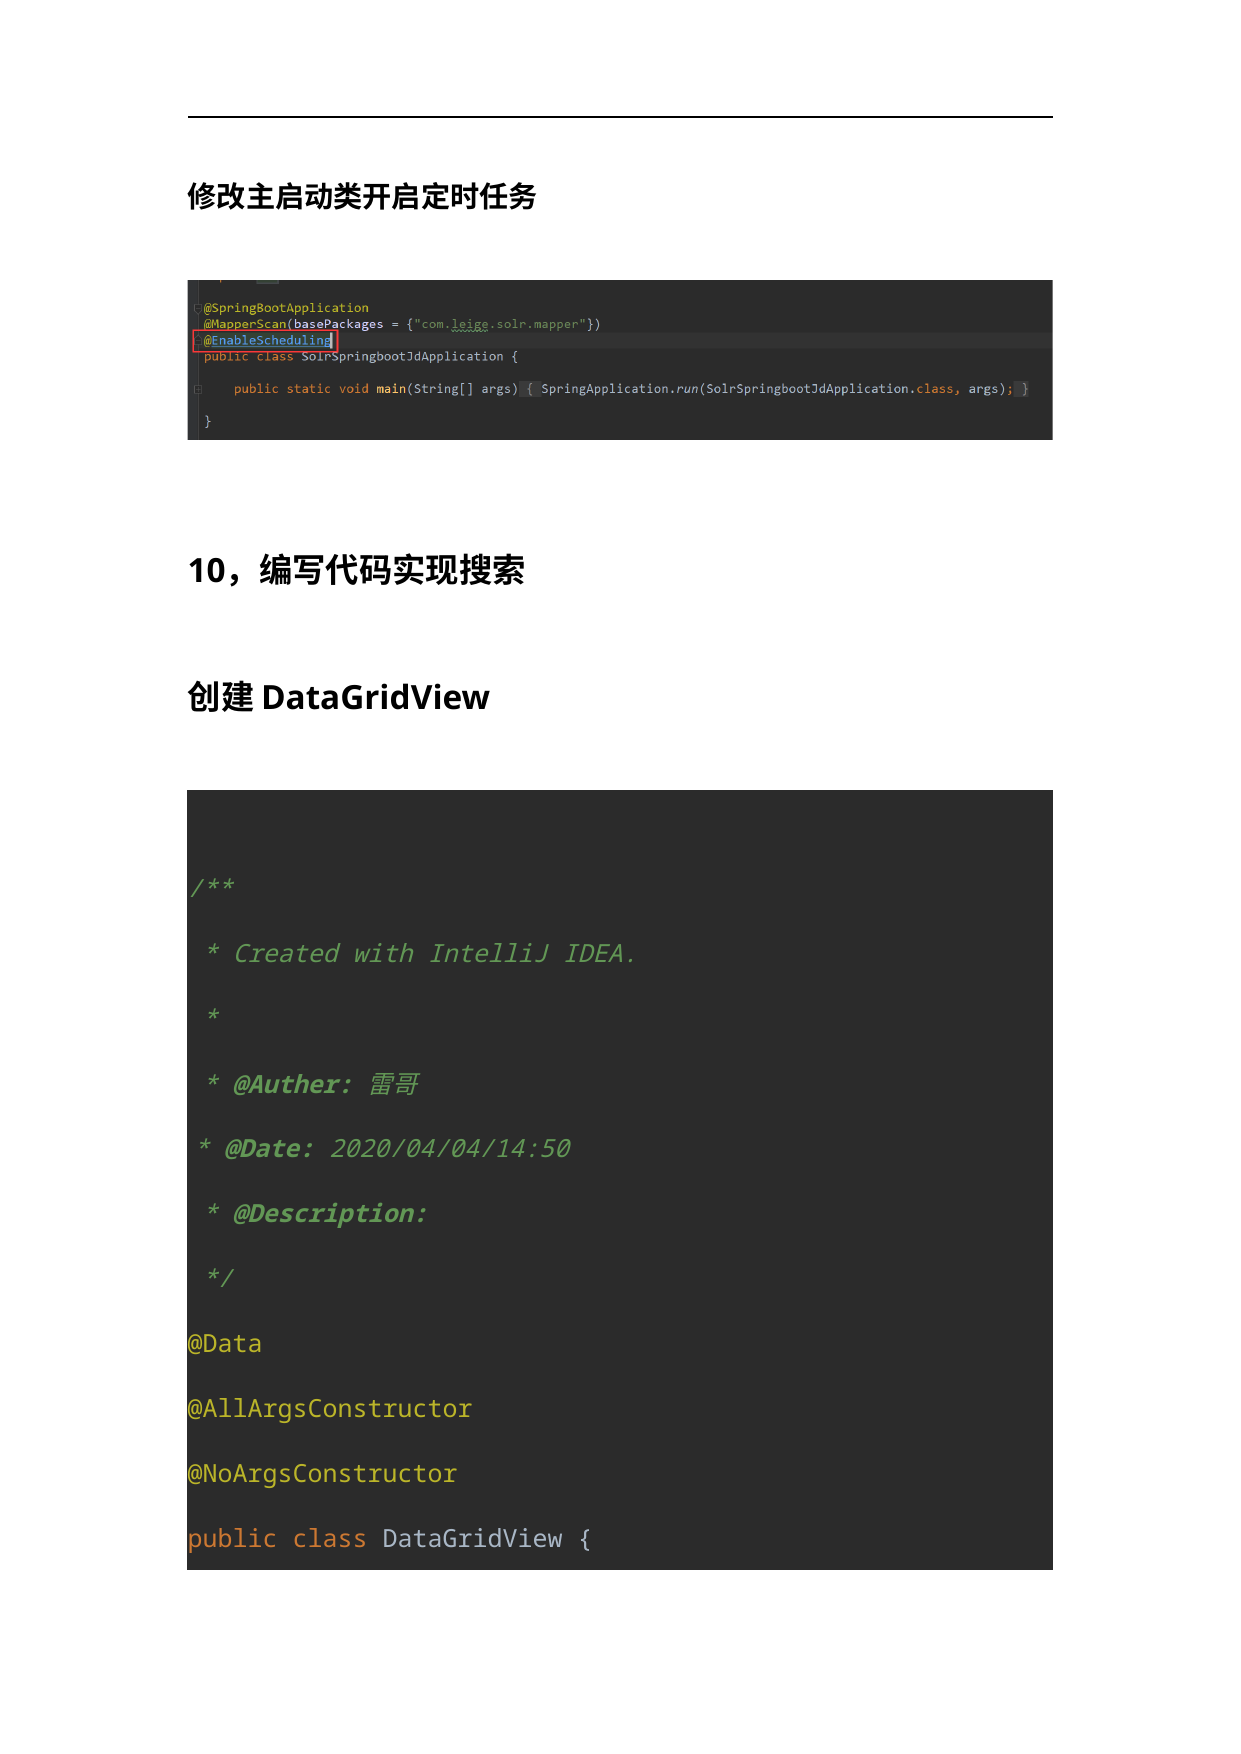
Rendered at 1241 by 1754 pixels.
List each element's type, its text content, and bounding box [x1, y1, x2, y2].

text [187, 790, 1053, 1570]
subtitle 10，编写代码实现搜索 [187, 535, 1053, 600]
picture [187, 280, 1053, 440]
subtitle 修改主启动类开启定时任务 [187, 162, 1053, 227]
subtitle 创建DataGridView [187, 663, 1053, 728]
